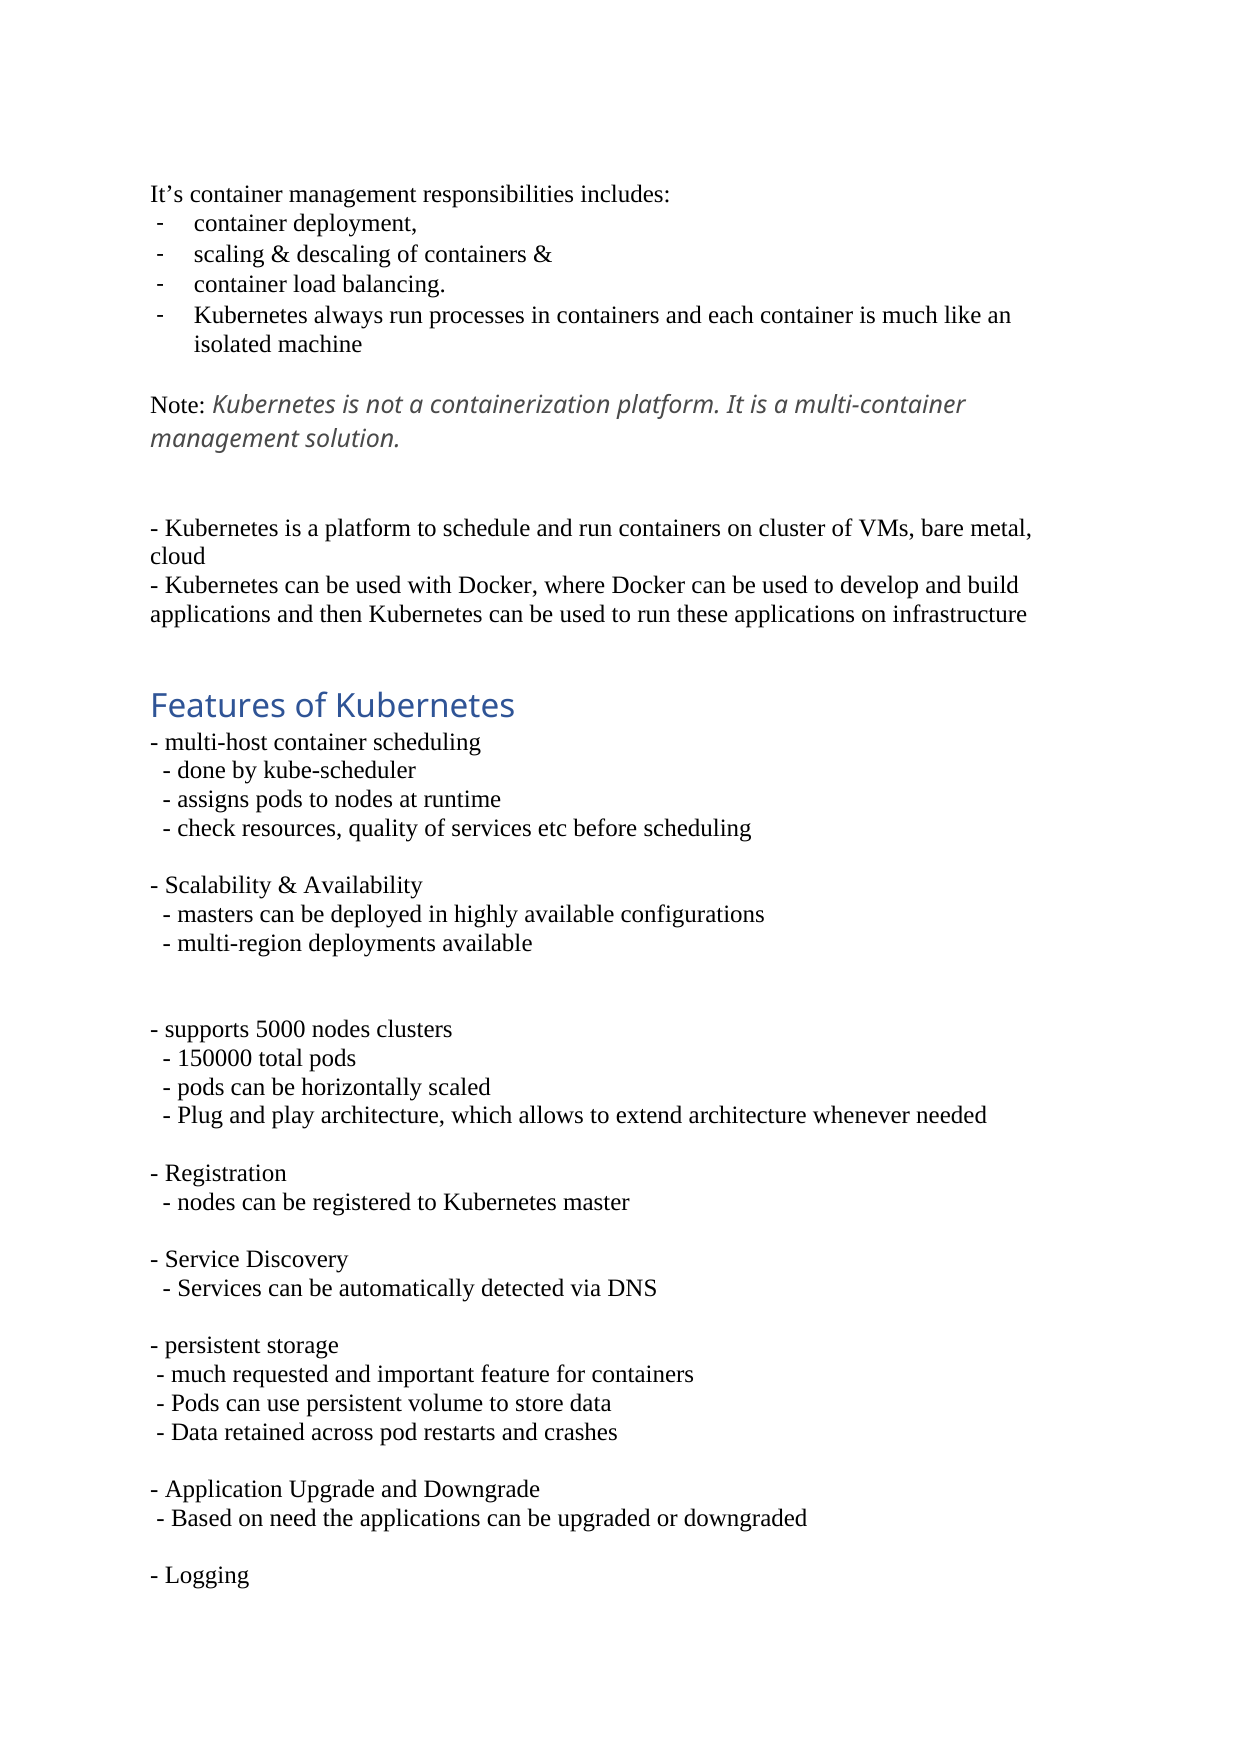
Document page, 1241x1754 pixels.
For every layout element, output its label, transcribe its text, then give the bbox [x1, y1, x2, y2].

text - multi-region deployments available [150, 928, 1090, 957]
text - Logging [150, 1561, 1090, 1589]
text - Pods can use persistent volume to store data [150, 1388, 1090, 1417]
text - done by kube-scheduler [150, 756, 1090, 784]
text - Kubernetes can be used with Docker, where Docker can be used to develop and build applications and then Kubernetes can be used to run these applications on infrastructure [150, 570, 1090, 628]
text - Services can be automatically detected via DNS [150, 1273, 1090, 1302]
list container load balancing. [156, 268, 1090, 299]
text - check resources, quality of services etc before scheduling [150, 813, 1090, 842]
text - persistent storage [150, 1331, 1090, 1359]
text It’s container management responsibilities includes: [150, 179, 1090, 207]
text - Based on need the applications can be upgraded or downgraded [150, 1503, 1090, 1532]
text Note: Kubernetes is not a containerization platform. It is a multi-container management solution. [401, 387, 1090, 455]
text - Kubernetes is a platform to schedule and run containers on cluster of VMs, bare metal, cloud [150, 513, 1090, 570]
list scaling & descaling of containers & [156, 238, 1090, 268]
text - Application Upgrade and Downgrade [150, 1474, 1090, 1503]
text - Service Discovery [150, 1244, 1090, 1273]
text - Scalability & Availability [150, 871, 1090, 899]
text - supports 5000 nodes clusters [150, 1014, 1090, 1043]
subtitle Features of Kubernetes [150, 681, 1090, 727]
list container deployment, [156, 207, 1090, 238]
text - much requested and important feature for containers [150, 1359, 1090, 1388]
text - Data retained across pod restarts and crashes [150, 1417, 1090, 1446]
text - Plug and play architecture, which allows to extend architecture whenever needed [150, 1101, 1090, 1129]
text - masters can be deployed in highly available configurations [150, 899, 1090, 928]
text - nodes can be registered to Kubernetes master [150, 1187, 1090, 1216]
text - multi-host container scheduling [150, 727, 1090, 756]
list Kubernetes always run processes in containers and each container is much like an isolated machine [156, 299, 1090, 387]
text - 150000 total pods [150, 1043, 1090, 1072]
text - Registration [150, 1158, 1090, 1187]
text - pods can be horizontally scaled [150, 1072, 1090, 1101]
text - assigns pods to nodes at runtime [150, 784, 1090, 813]
